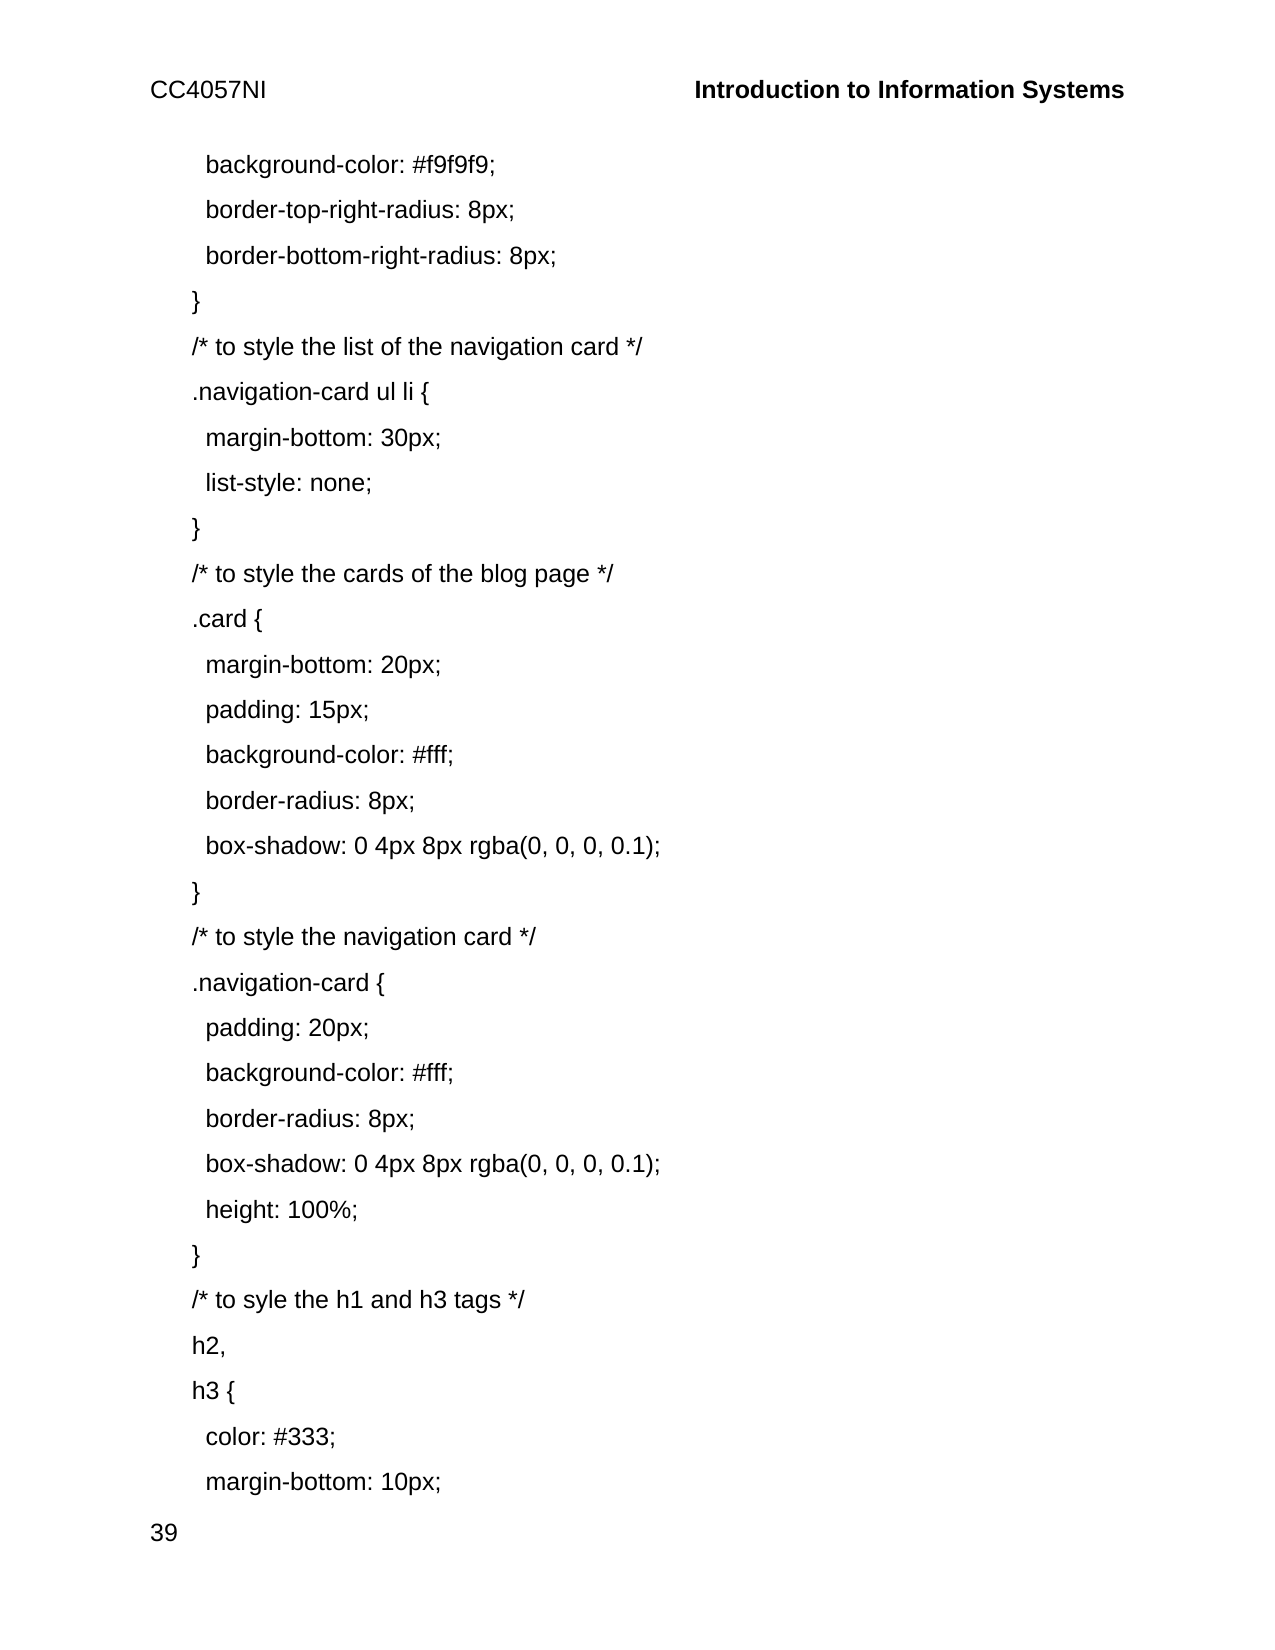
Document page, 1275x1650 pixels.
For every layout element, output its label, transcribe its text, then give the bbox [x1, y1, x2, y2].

text /* to style the navigation card */ [150, 922, 1125, 951]
text padding: 15px; [150, 695, 1125, 724]
text margin-bottom: 10px; [150, 1467, 1125, 1496]
text color: #333; [150, 1422, 1125, 1450]
text margin-bottom: 30px; [150, 422, 1125, 451]
text list-style: none; [150, 468, 1125, 497]
text } [150, 286, 1125, 315]
text /* to style the cards of the blog page */ [150, 559, 1125, 587]
text margin-bottom: 20px; [150, 649, 1125, 678]
text .navigation-card ul li { [150, 377, 1125, 406]
text box-shadow: 0 4px 8px rgba(0, 0, 0, 0.1); [150, 831, 1125, 860]
text .card { [150, 604, 1125, 633]
text } [150, 513, 1125, 542]
text border-radius: 8px; [150, 1104, 1125, 1132]
text /* to syle the h1 and h3 tags */ [150, 1285, 1125, 1314]
text border-radius: 8px; [150, 786, 1125, 814]
text h3 { [150, 1376, 1125, 1405]
text background-color: #fff; [150, 1058, 1125, 1087]
text border-bottom-right-radius: 8px; [150, 241, 1125, 269]
text border-top-right-radius: 8px; [150, 195, 1125, 224]
text .navigation-card { [150, 967, 1125, 996]
text background-color: #fff; [150, 740, 1125, 769]
text h2, [150, 1331, 1125, 1359]
text background-color: #f9f9f9; [150, 150, 1125, 179]
text box-shadow: 0 4px 8px rgba(0, 0, 0, 0.1); [150, 1149, 1125, 1178]
text height: 100%; [150, 1194, 1125, 1223]
text } [150, 1240, 1125, 1269]
text } [150, 877, 1125, 905]
text padding: 20px; [150, 1013, 1125, 1042]
text /* to style the list of the navigation card */ [150, 332, 1125, 360]
